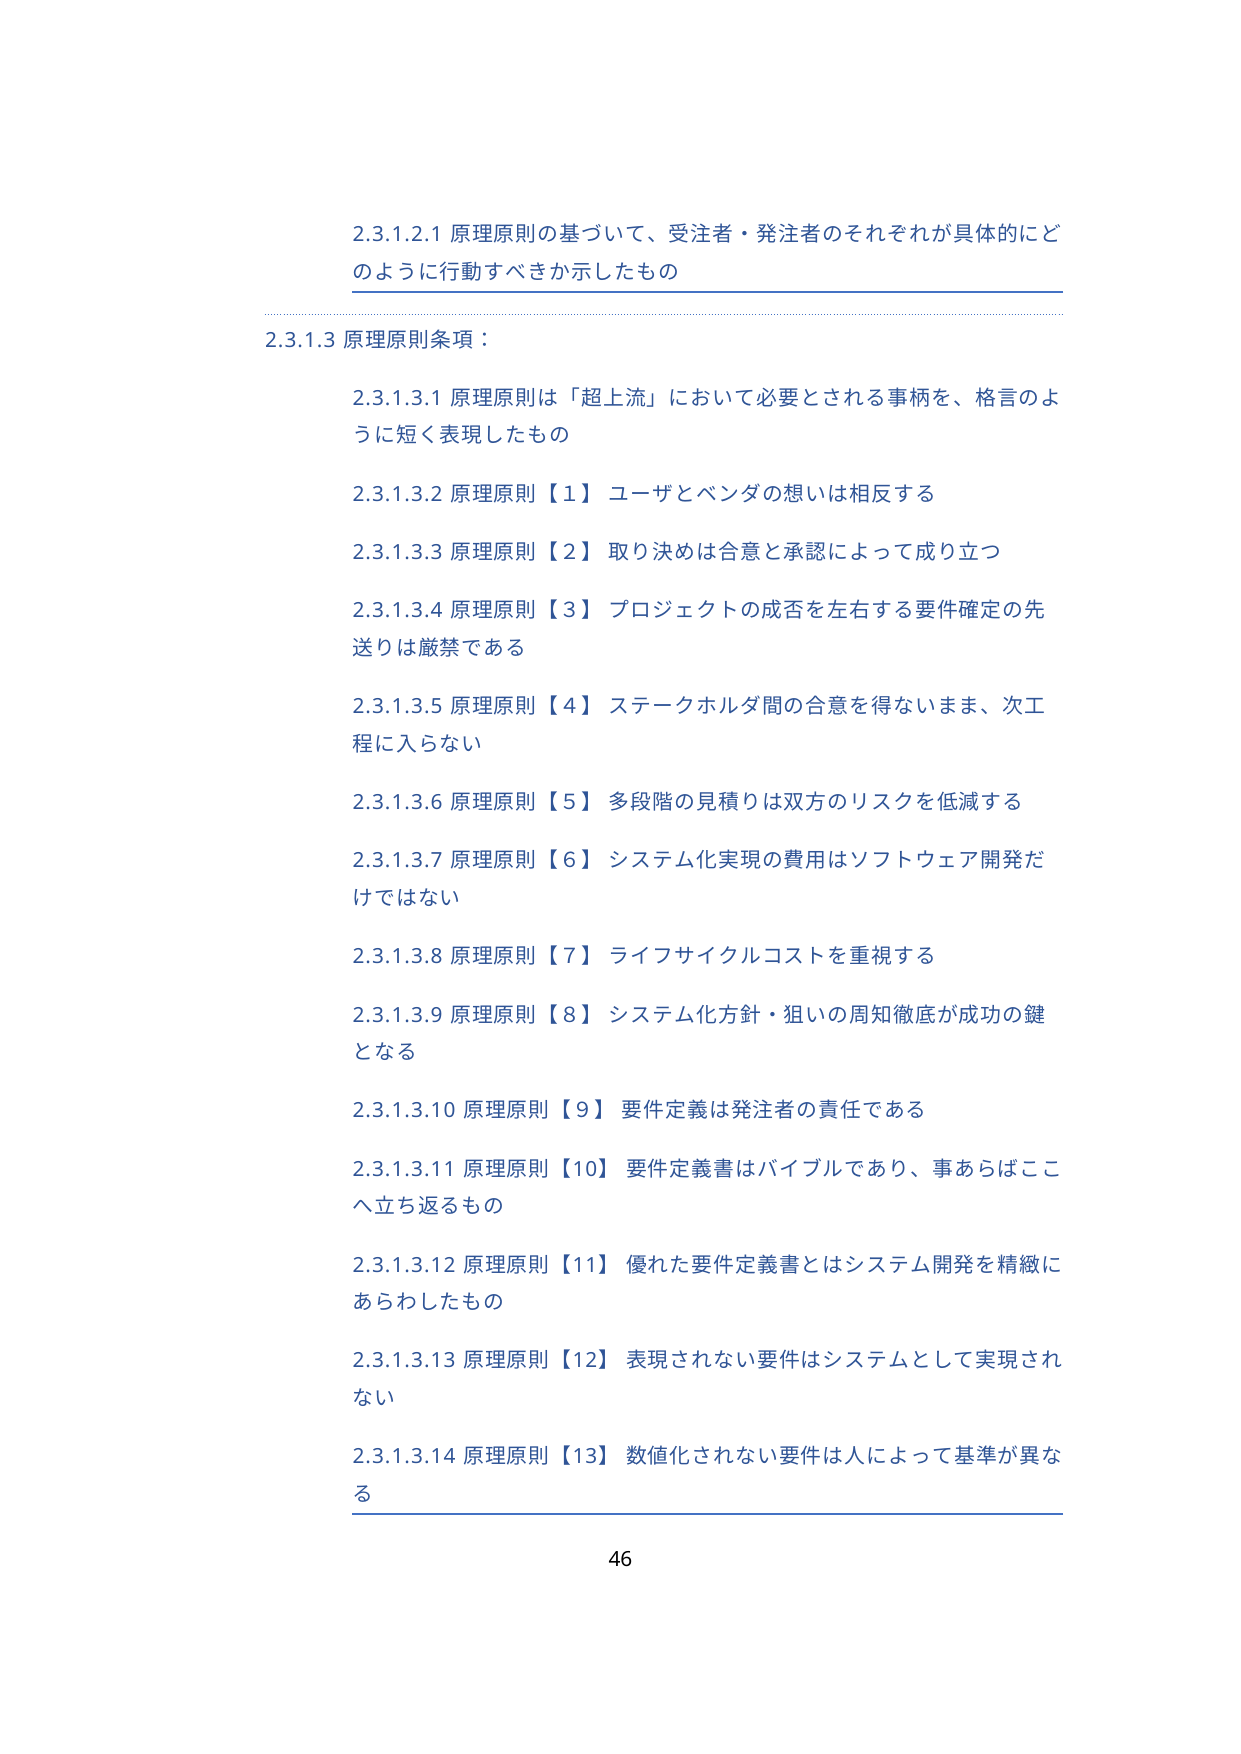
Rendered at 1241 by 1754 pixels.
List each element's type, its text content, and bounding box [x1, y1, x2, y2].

text 原理原則は「超上流」において必要とされる事柄を、格言のように短く表現したもの [352, 378, 1063, 453]
text 原理原則【７】 ライフサイクルコストを重視する [352, 936, 1063, 973]
text 原理原則条項： [265, 313, 1063, 357]
text 原理原則【３】 プロジェクトの成否を左右する要件確定の先送りは厳禁である [352, 590, 1063, 665]
text 原理原則【12】 表現されない要件はシステムとして実現されない [352, 1340, 1063, 1415]
text 原理原則の基づいて、受注者・発注者のそれぞれが具体的にどのように行動すべきか示したもの [352, 214, 1063, 291]
text 原理原則【13】 数値化されない要件は人によって基準が異なる [352, 1436, 1063, 1513]
text 原理原則【９】 要件定義は発注者の責任である [352, 1090, 1063, 1128]
text 原理原則【６】 システム化実現の費用はソフトウェア開発だけではない [352, 840, 1063, 915]
text 原理原則【10】 要件定義書はバイブルであり、事あらばここへ立ち返るもの [352, 1148, 1063, 1223]
text 原理原則【８】 システム化方針・狙いの周知徹底が成功の鍵となる [352, 994, 1063, 1069]
text 原理原則【11】 優れた要件定義書とはシステム開発を精緻にあらわしたもの [352, 1244, 1063, 1319]
text 原理原則【１】 ユーザとベンダの想いは相反する [352, 473, 1063, 511]
text 原理原則【４】 ステークホルダ間の合意を得ないまま、次工程に入らない [352, 686, 1063, 761]
text 原理原則【２】 取り決めは合意と承認によって成り立つ [352, 532, 1063, 569]
text 原理原則【５】 多段階の見積りは双方のリスクを低減する [352, 782, 1063, 819]
